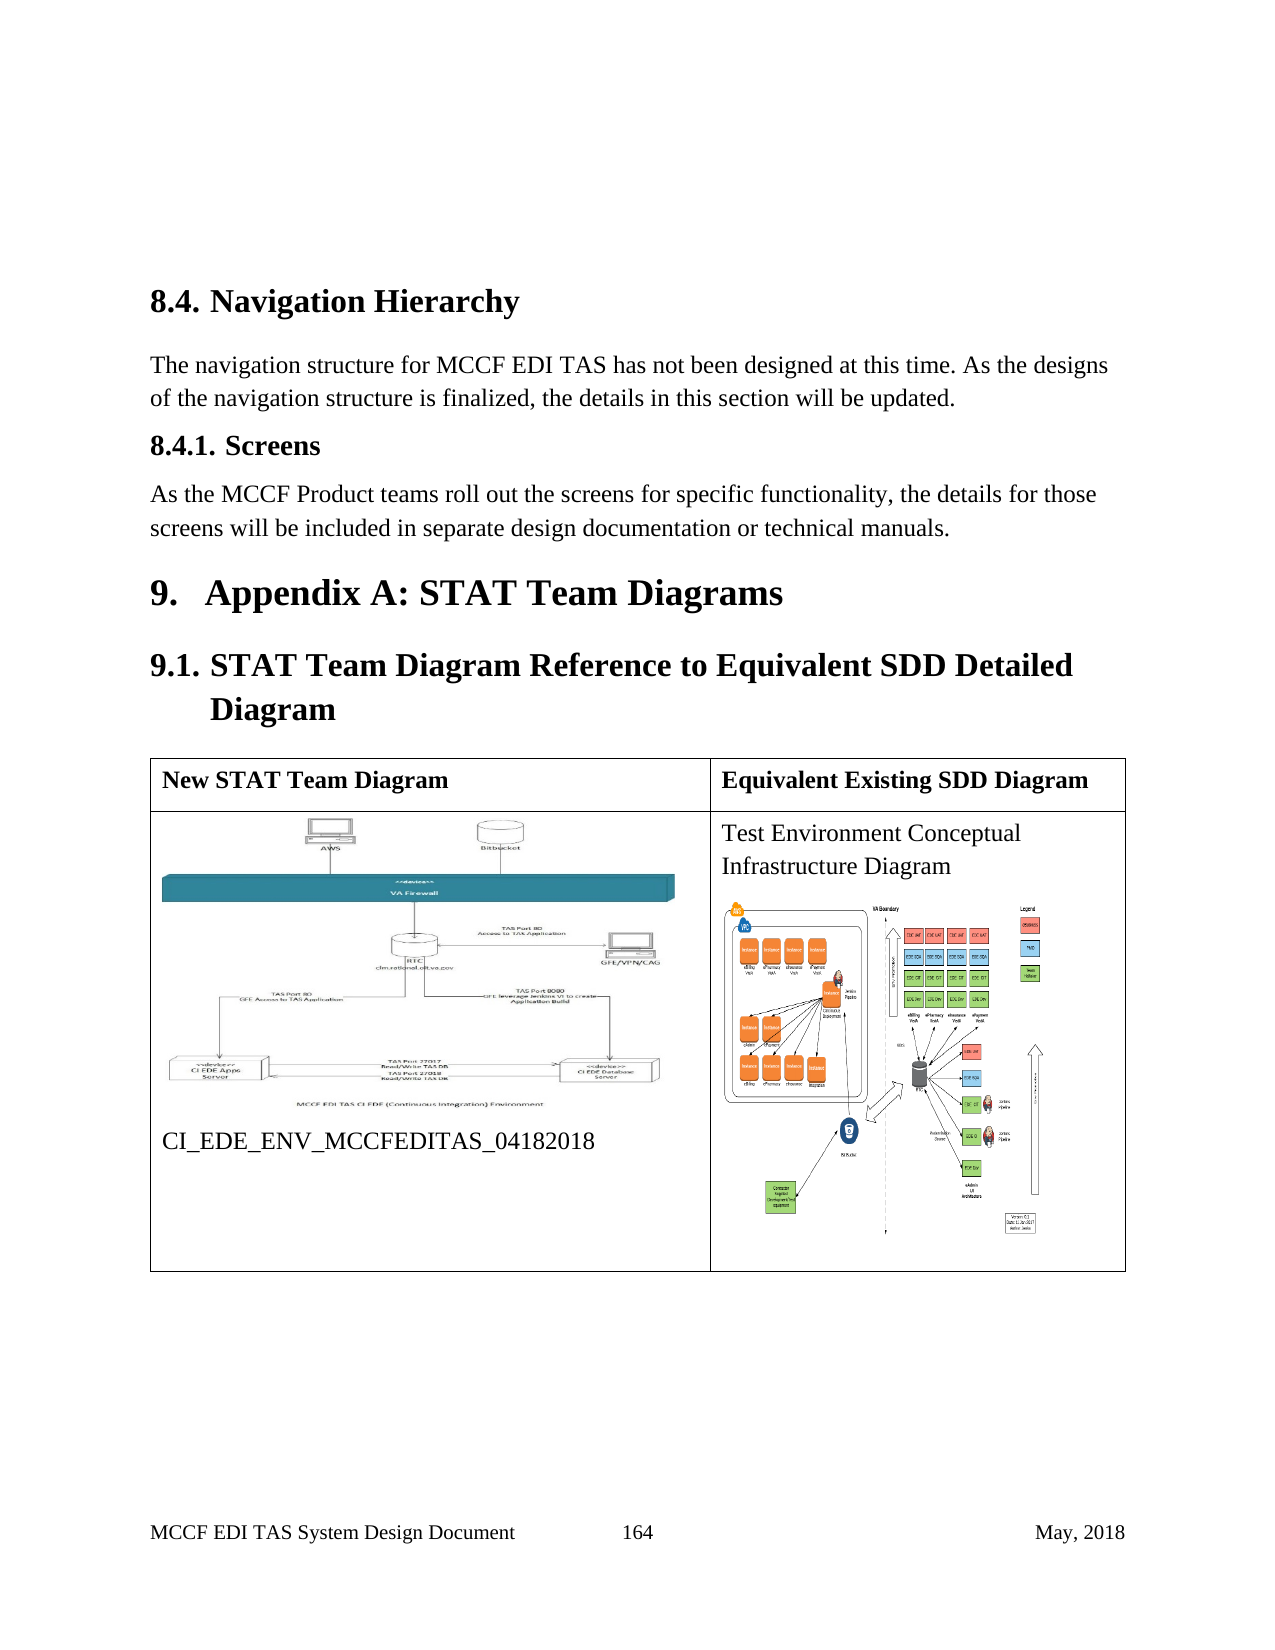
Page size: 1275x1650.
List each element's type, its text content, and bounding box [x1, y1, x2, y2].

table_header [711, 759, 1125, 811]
picture [721, 897, 1050, 1255]
text The navigation structure for MCCF EDI TAS has not been designed at this time. As the designs of the navigation structure is finalized, the details in this section will be updated. [150, 350, 1125, 412]
subtitle STAT Team Diagram Reference to Equivalent SDD Detailed Diagram [150, 645, 1125, 728]
subtitle Screens [150, 428, 1125, 462]
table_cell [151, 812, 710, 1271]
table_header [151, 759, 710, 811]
picture [161, 818, 675, 1110]
subtitle Navigation Hierarchy [150, 281, 1125, 319]
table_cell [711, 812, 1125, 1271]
subtitle Appendix A: STAT Team Diagrams [150, 571, 1125, 614]
text As the MCCF Product teams roll out the screens for specific functionality, the details for those screens will be included in separate design documentation or technical manuals. [150, 479, 1125, 541]
